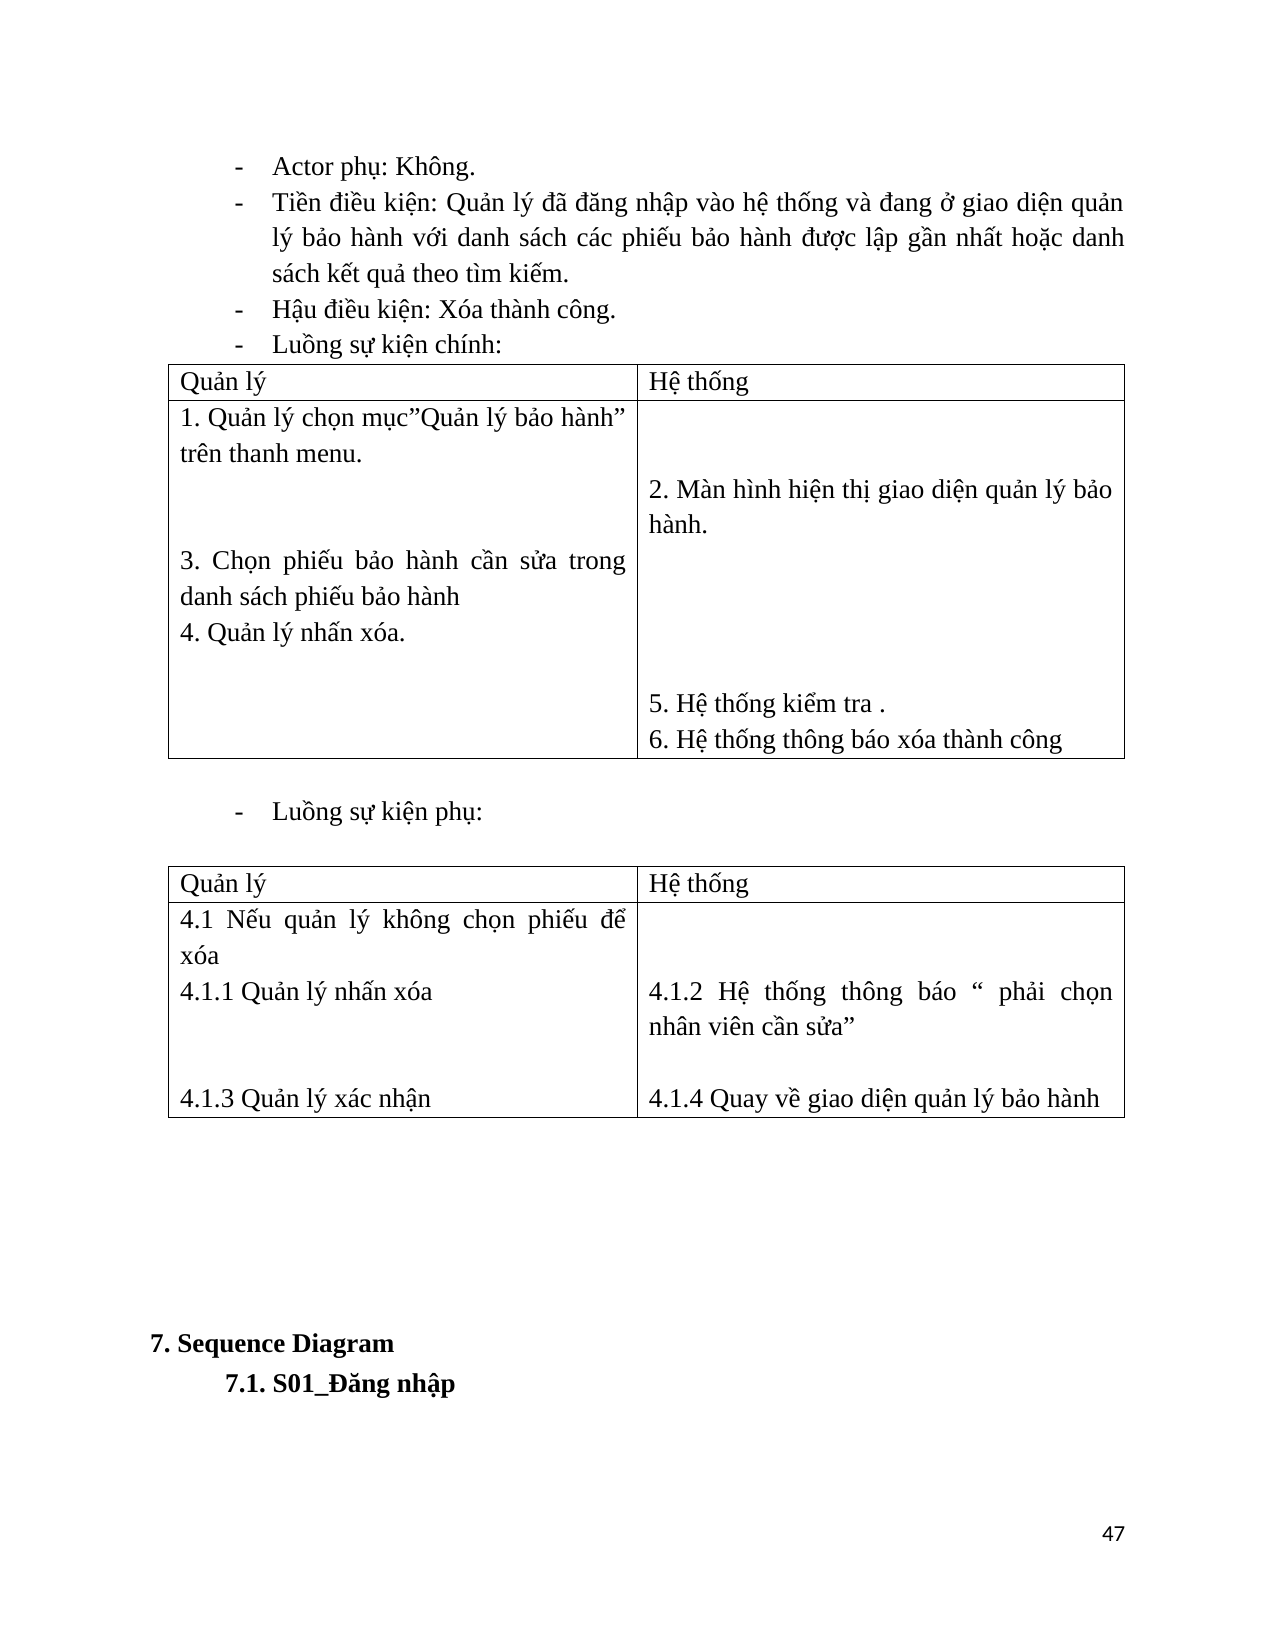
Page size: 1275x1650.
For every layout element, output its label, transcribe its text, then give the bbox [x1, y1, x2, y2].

table_header Hệ thống [638, 867, 1124, 902]
subtitle 7. Sequence Diagram [150, 1328, 1125, 1359]
table_header Quản lý [169, 867, 637, 902]
table_header Hệ thống [638, 365, 1124, 400]
table_cell 4.1.2 Hệ thống thông báo “ phải chọn nhân viên cần sửa” 4.1.4 Quay về giao diện quản lý bảo hành [638, 903, 1124, 1117]
table_cell 2. Màn hình hiện thị giao diện quản lý bảo hành. 5. Hệ thống kiểm tra . 6. Hệ thống thông báo xóa thành công [638, 401, 1124, 758]
list Actor phụ: Không. [234, 150, 1125, 181]
table_header Quản lý [169, 365, 637, 400]
list Luồng sự kiện phụ: [234, 795, 1125, 826]
table_cell 4.1 Nếu quản lý không chọn phiếu để xóa 4.1.1 Quản lý nhấn xóa 4.1.3 Quản lý xác nhận [169, 903, 637, 1117]
list Tiền điều kiện: Quản lý đã đăng nhập vào hệ thống và đang ở giao diện quản lý bảo hành với danh sách các phiếu bảo hành được lập gần nhất hoặc danh sách kết quả theo tìm kiếm. [234, 186, 1125, 288]
list Hậu điều kiện: Xóa thành công. [234, 293, 1125, 324]
subtitle 7.1. S01_Đăng nhập [225, 1367, 1125, 1399]
table_cell 1. Quản lý chọn mục”Quản lý bảo hành” trên thanh menu. 3. Chọn phiếu bảo hành cần sửa trong danh sách phiếu bảo hành 4. Quản lý nhấn xóa. [169, 401, 637, 758]
list Luồng sự kiện chính: [234, 329, 1125, 360]
